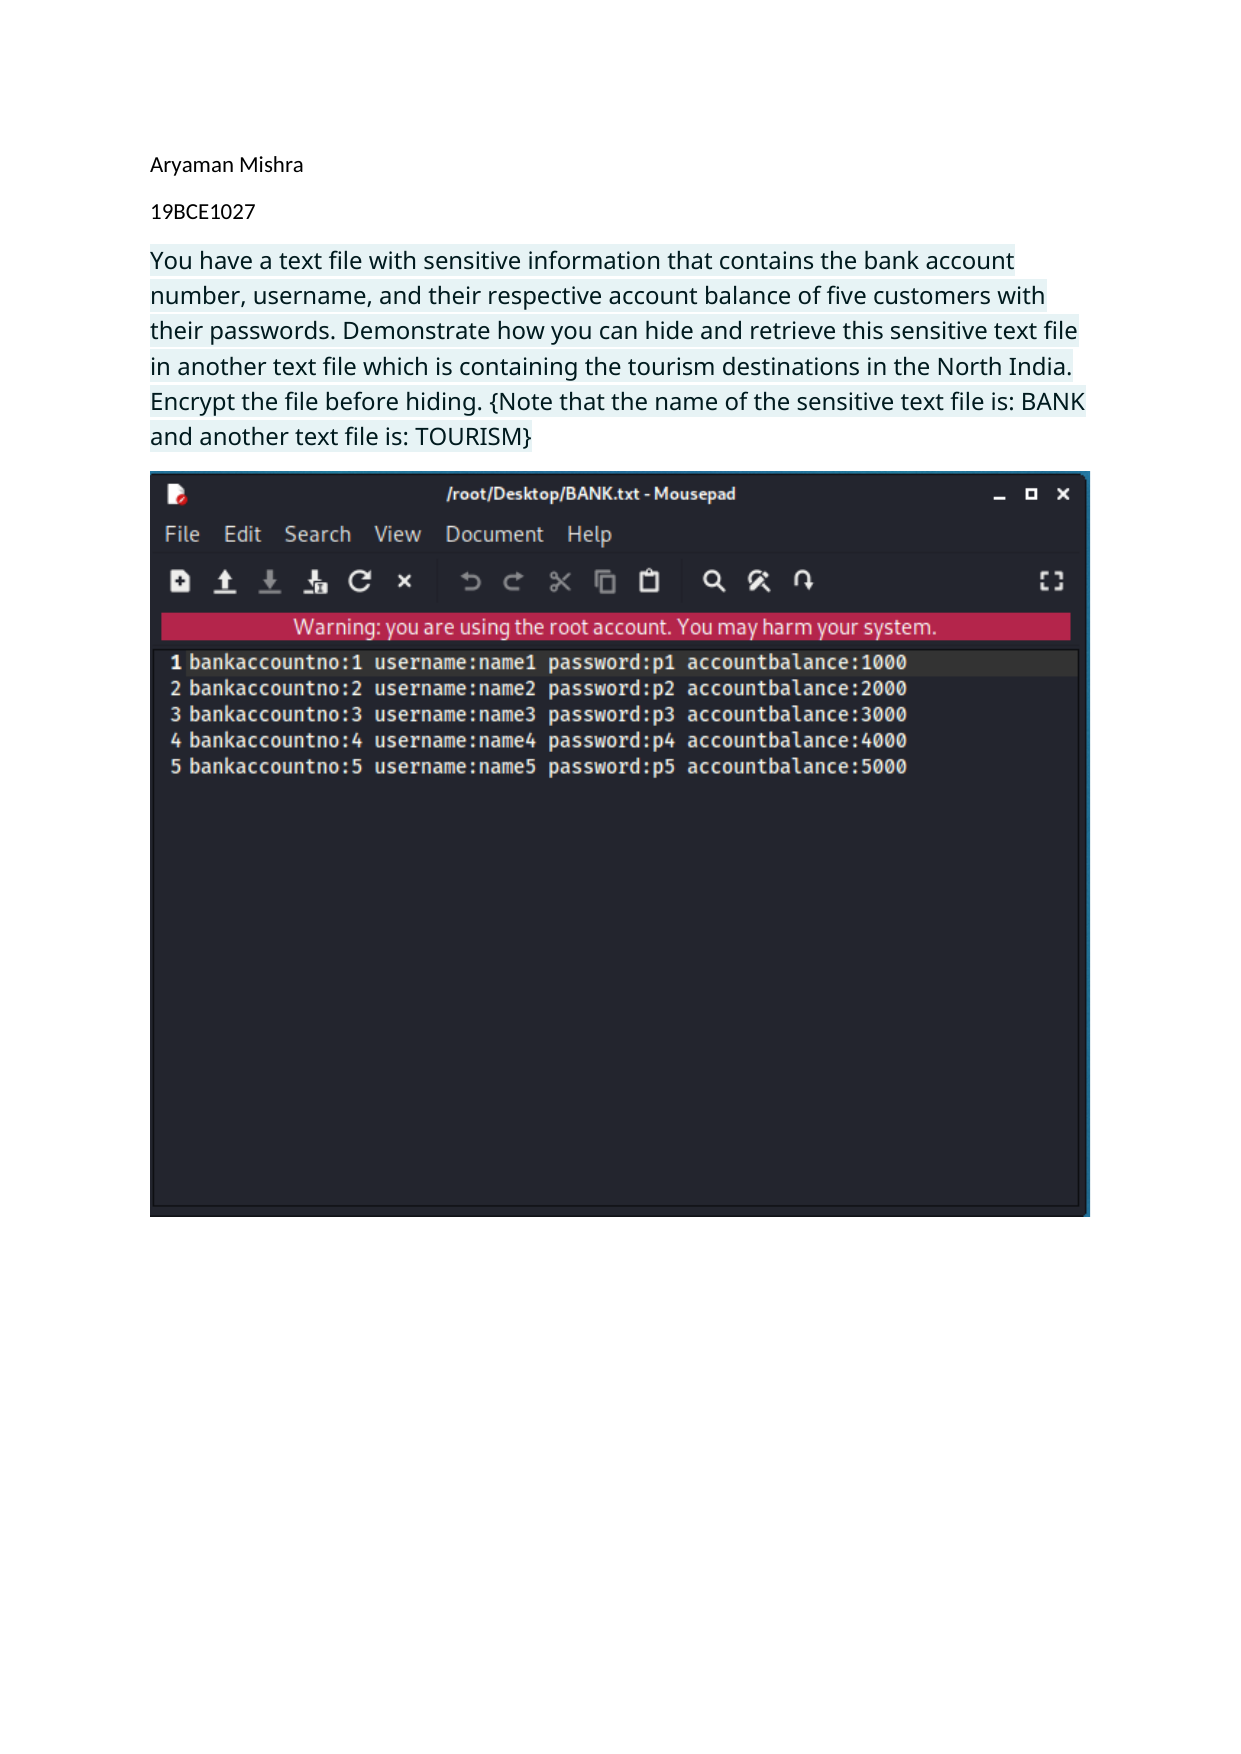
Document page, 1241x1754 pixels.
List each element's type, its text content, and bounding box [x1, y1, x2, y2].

picture [150, 471, 1091, 1217]
text Aryaman Mishra [150, 150, 1090, 178]
text 19BCE1027 [150, 197, 1090, 225]
text You have a text file with sensitive information that contains the bank account number, username, and their respective account balance of five customers with their passwords. Demonstrate how you can hide and retrieve this sensitive text file in another text file which is containing the tourism destinations in the North India. Encrypt the file before hiding. {Note that the name of the sensitive text file is: BANK and another text file is: TOURISM} [150, 244, 1090, 452]
